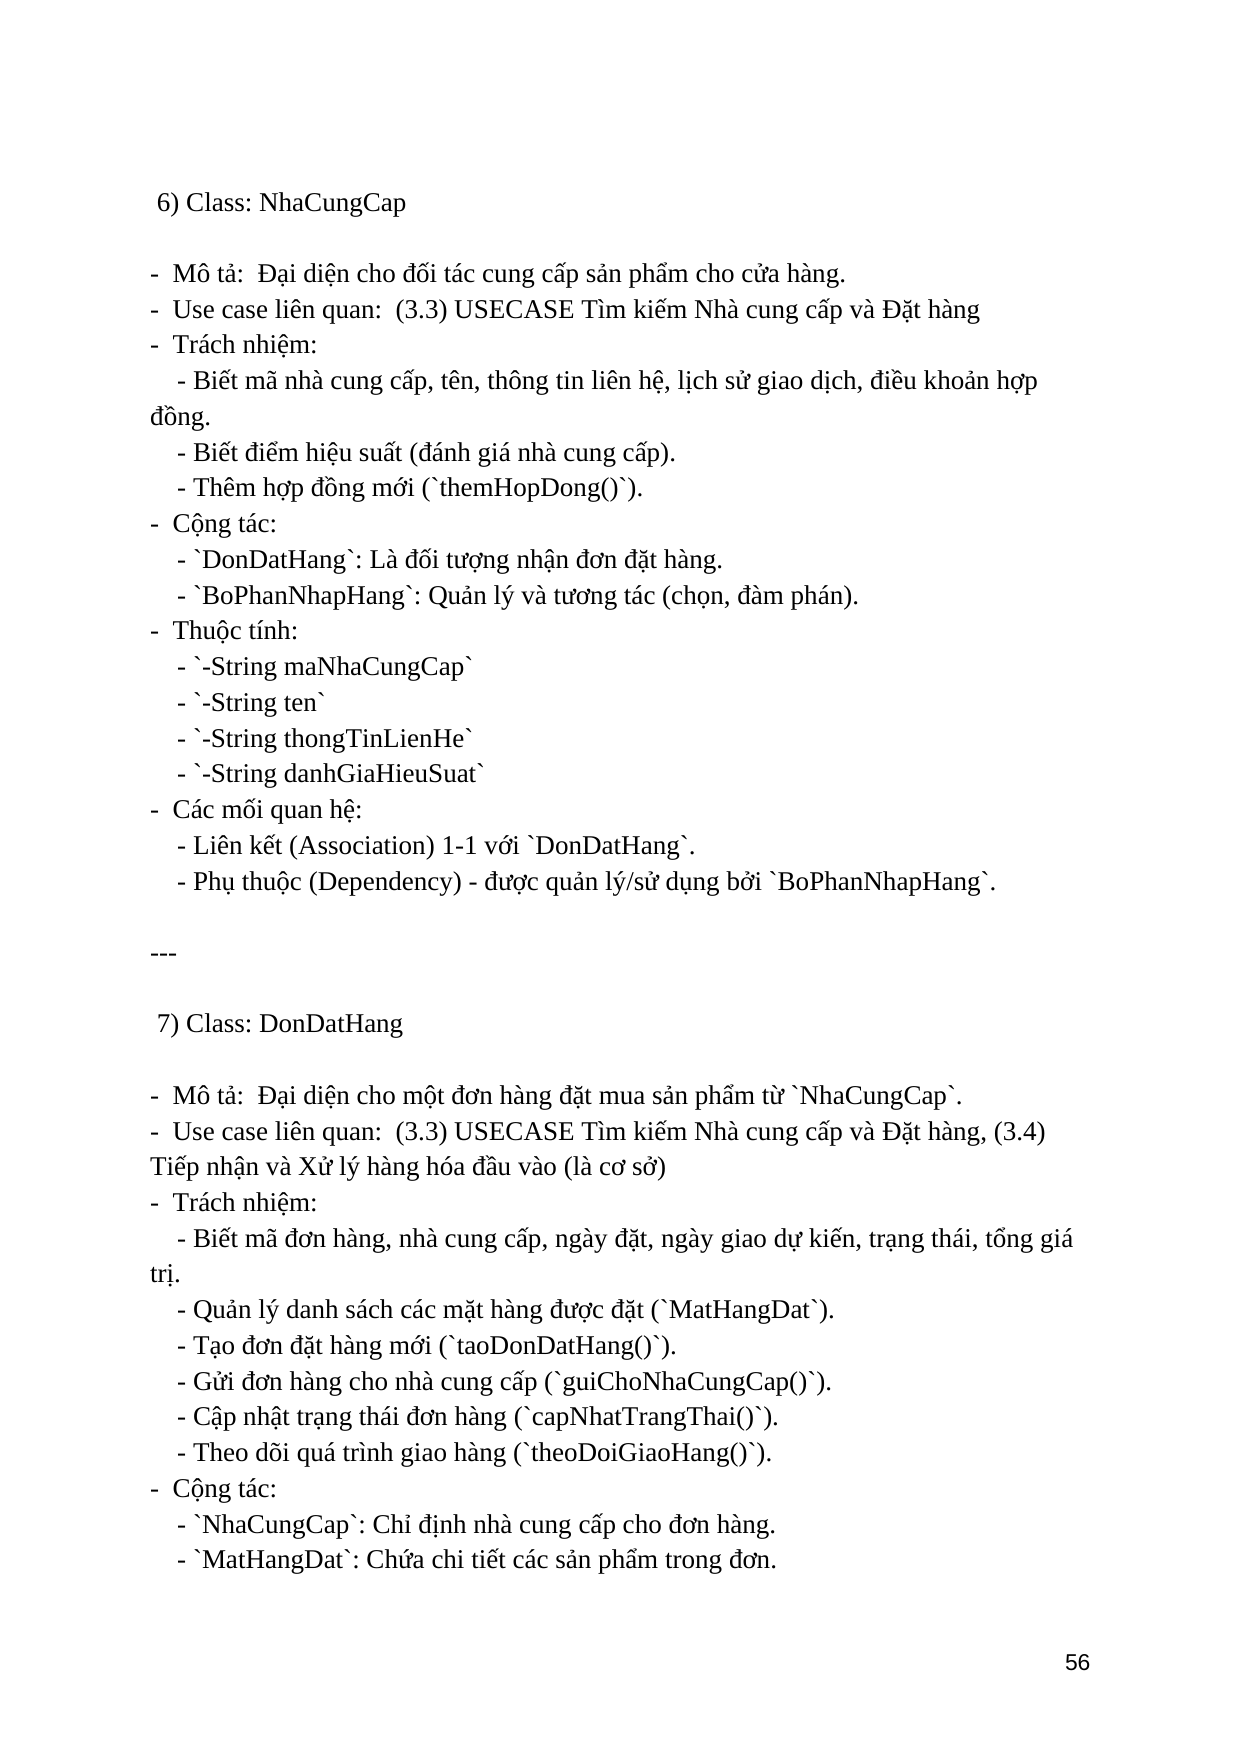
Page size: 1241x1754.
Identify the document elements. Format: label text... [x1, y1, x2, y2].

text - `BoPhanNhapHang`: Quản lý và tương tác (chọn, đàm phán). [150, 579, 1090, 610]
text - Các mối quan hệ: [150, 793, 1090, 824]
text - Biết mã đơn hàng, nhà cung cấp, ngày đặt, ngày giao dự kiến, trạng thái, tổng giá trị. [150, 1222, 1090, 1289]
text - Mô tả: Đại diện cho một đơn hàng đặt mua sản phẩm từ `NhaCungCap`. [150, 1079, 1090, 1110]
text - Trách nhiệm: [150, 329, 1090, 360]
text - Thuộc tính: [150, 614, 1090, 646]
text - Biết mã nhà cung cấp, tên, thông tin liên hệ, lịch sử giao dịch, điều khoản hợp đồng. [150, 364, 1090, 431]
text - `MatHangDat`: Chứa chi tiết các sản phẩm trong đơn. [150, 1543, 1090, 1574]
text - Cộng tác: [150, 1472, 1090, 1503]
text - Quản lý danh sách các mặt hàng được đặt (`MatHangDat`). [150, 1293, 1090, 1324]
text - Use case liên quan: (3.3) USECASE Tìm kiếm Nhà cung cấp và Đặt hàng [150, 293, 1090, 324]
text - Trách nhiệm: [150, 1186, 1090, 1217]
text - `NhaCungCap`: Chỉ định nhà cung cấp cho đơn hàng. [150, 1508, 1090, 1539]
text - `-String thongTinLienHe` [150, 722, 1090, 753]
text - Biết điểm hiệu suất (đánh giá nhà cung cấp). [150, 436, 1090, 467]
text - `-String maNhaCungCap` [150, 650, 1090, 681]
text - `DonDatHang`: Là đối tượng nhận đơn đặt hàng. [150, 543, 1090, 574]
text 7) Class: DonDatHang [150, 1007, 1090, 1039]
text - Thêm hợp đồng mới (`themHopDong()`). [150, 472, 1090, 503]
text - Mô tả: Đại diện cho đối tác cung cấp sản phẩm cho cửa hàng. [150, 257, 1090, 288]
text - Cộng tác: [150, 507, 1090, 538]
text - `-String ten` [150, 686, 1090, 717]
text - Cập nhật trạng thái đơn hàng (`capNhatTrangThai()`). [150, 1401, 1090, 1432]
text 6) Class: NhaCungCap [150, 186, 1090, 217]
text --- [150, 936, 1090, 967]
text - Phụ thuộc (Dependency) - được quản lý/sử dụng bởi `BoPhanNhapHang`. [150, 864, 1090, 896]
text - Use case liên quan: (3.3) USECASE Tìm kiếm Nhà cung cấp và Đặt hàng, (3.4) Tiếp nhận và Xử lý hàng hóa đầu vào (là cơ sở) [150, 1115, 1090, 1182]
text - Gửi đơn hàng cho nhà cung cấp (`guiChoNhaCungCap()`). [150, 1365, 1090, 1396]
text - Liên kết (Association) 1-1 với `DonDatHang`. [150, 829, 1090, 860]
text - `-String danhGiaHieuSuat` [150, 757, 1090, 788]
text - Theo dõi quá trình giao hàng (`theoDoiGiaoHang()`). [150, 1436, 1090, 1467]
text - Tạo đơn đặt hàng mới (`taoDonDatHang()`). [150, 1329, 1090, 1360]
